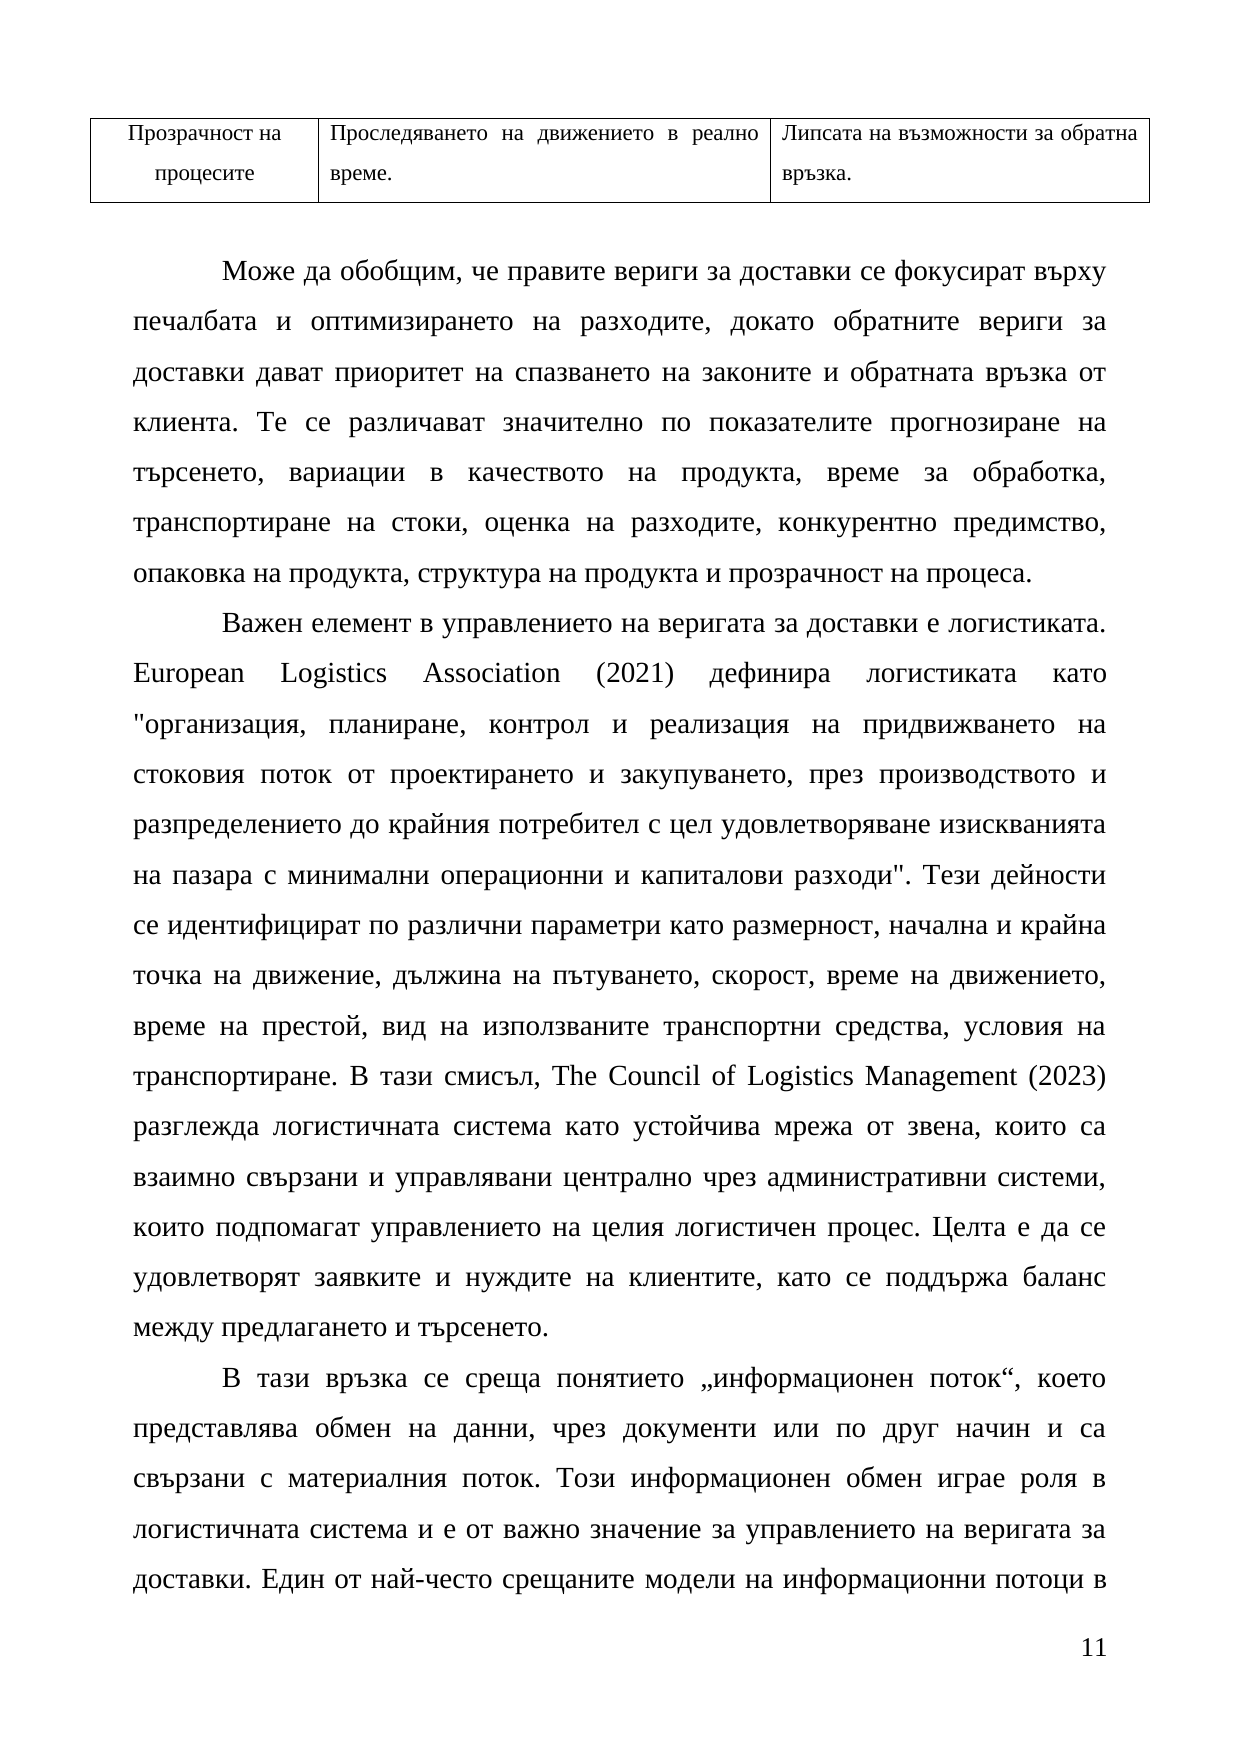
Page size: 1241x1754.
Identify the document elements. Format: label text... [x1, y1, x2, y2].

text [133, 1360, 1107, 1595]
table_cell Проследяването на движението в реално време. [319, 119, 770, 202]
text Може да обобщим, че правите вериги за доставки се фокусират върху печалбата и оптимизирането на разходите, докато обратните вериги за доставки дават приоритет на спазването на законите и обратната връзка от клиента. Те се различават значително по показателите прогнозиране на търсенето, вариации в качеството на продукта, време за обработка, транспортиране на стоки, оценка на разходите, конкурентно предимство, опаковка на продукта, структура на продукта и прозрачност на процеса. [133, 253, 1107, 588]
table_cell Липсата на възможности за обратна връзка. [771, 119, 1149, 202]
text Важен елемент в управлението на веригата за доставки е логистиката. European Logistics Association (2021) дефинира логистиката като "организация, планиране, контрол и реализация на придвижването на стоковия поток от проектирането и закупуването, през производството и разпределението до крайния потребител с цел удовлетворяване изискванията на пазара с минимални операционни и капиталови разходи". Тези дейности се идентифицират по различни параметри като размерност, начална и крайна точка на движение, дължина на пътуването, скорост, време на движението, време на престой, вид на използваните транспортни средства, условия на транспортиране. В тази смисъл, The Council of Logistics Management (2023) разглежда логистичната система като устойчива мрежа от звена, които са взаимно свързани и управлявани централно чрез административни системи, които подпомагат управлението на целия логистичен процес. Целта е да се удовлетворят заявките и нуждите на клиентите, като се поддържа баланс между предлагането и търсенето. [133, 605, 1107, 1343]
table_cell Прозрачност на процесите [91, 119, 318, 202]
